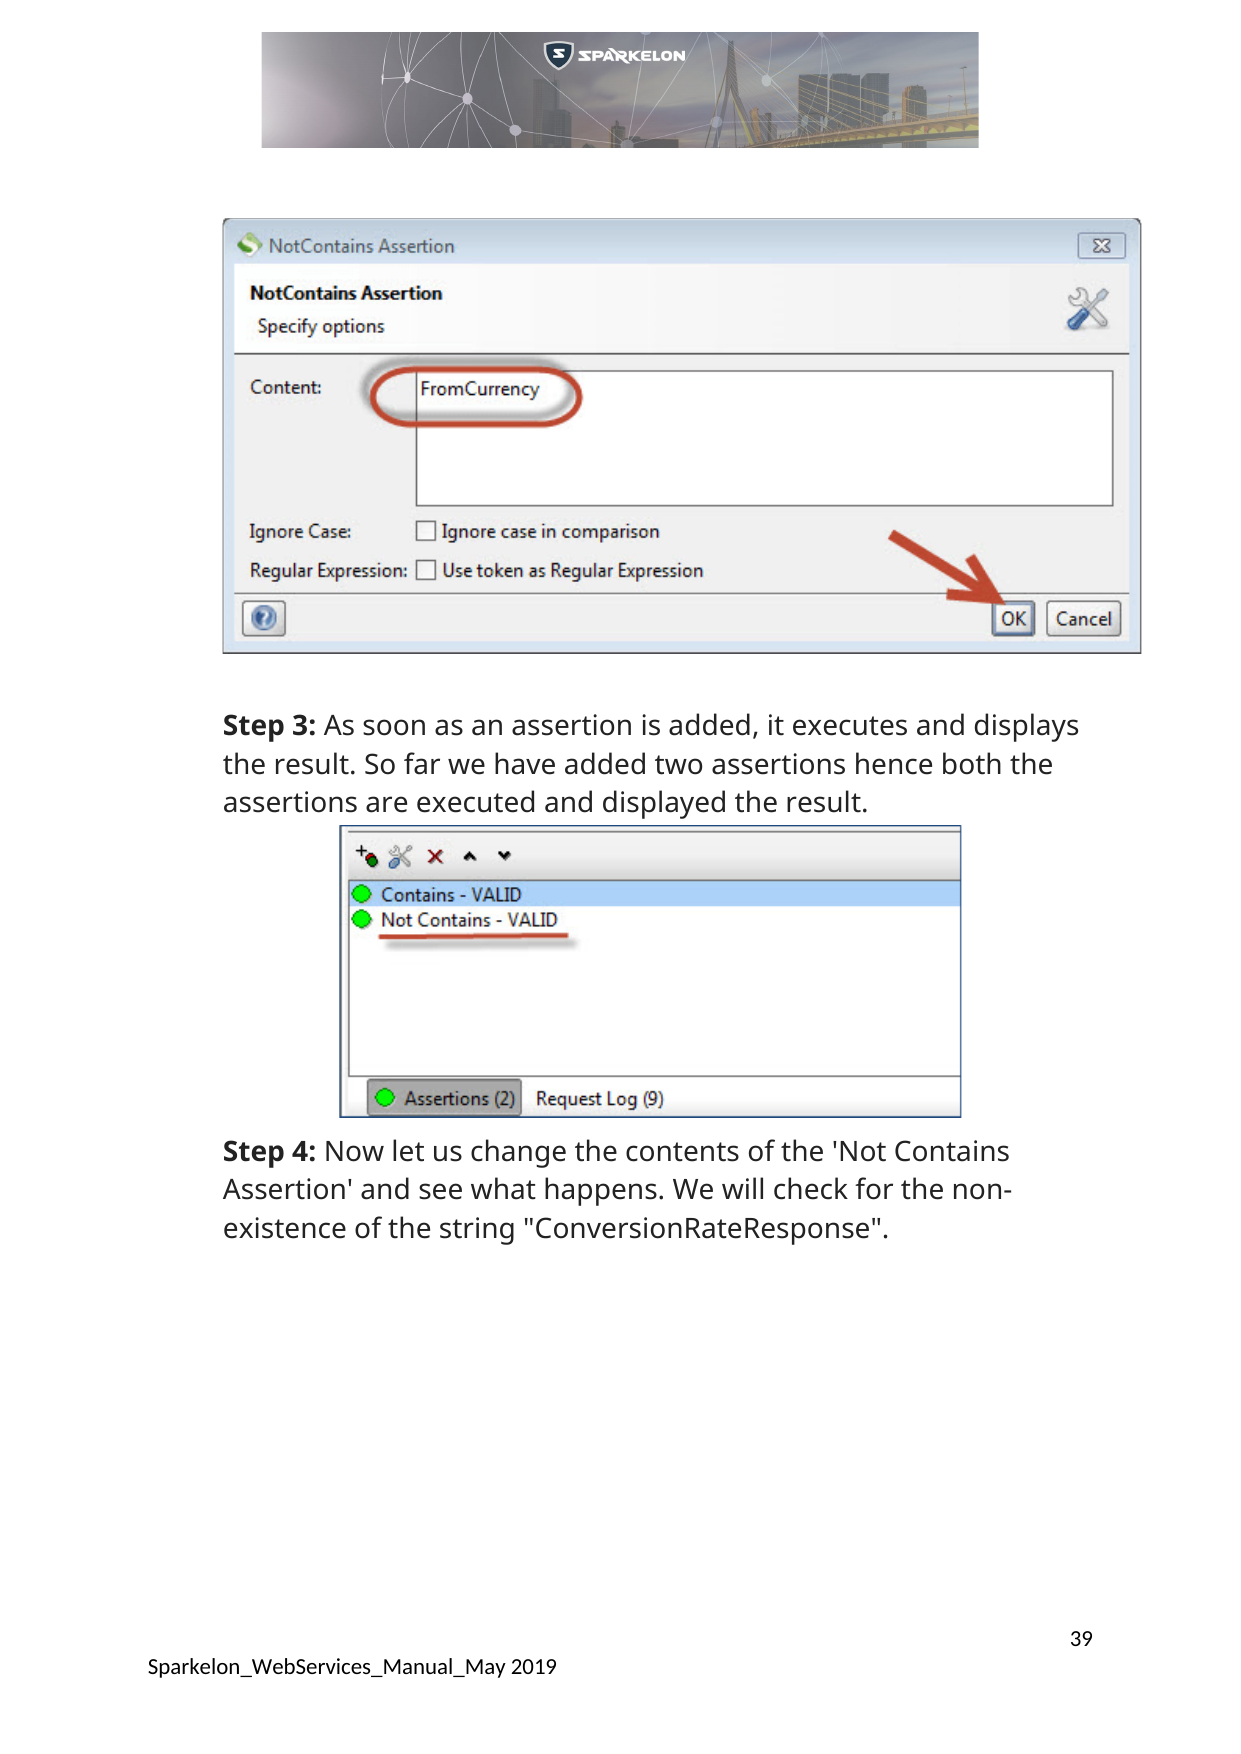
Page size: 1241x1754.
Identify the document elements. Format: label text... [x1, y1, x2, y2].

picture [261, 32, 979, 148]
picture [222, 218, 1142, 654]
text Step 3: As soon as an assertion is added, it executes and displays the result. So far we have added two assertions hence both the assertions are executed and displayed the result. [223, 706, 1093, 821]
picture [339, 825, 962, 1118]
text Step 4: Now let us change the contents of the 'Not Contains Assertion' and see what happens. We will check for the non-existence of the string "ConversionRateResponse". [223, 1131, 1093, 1246]
